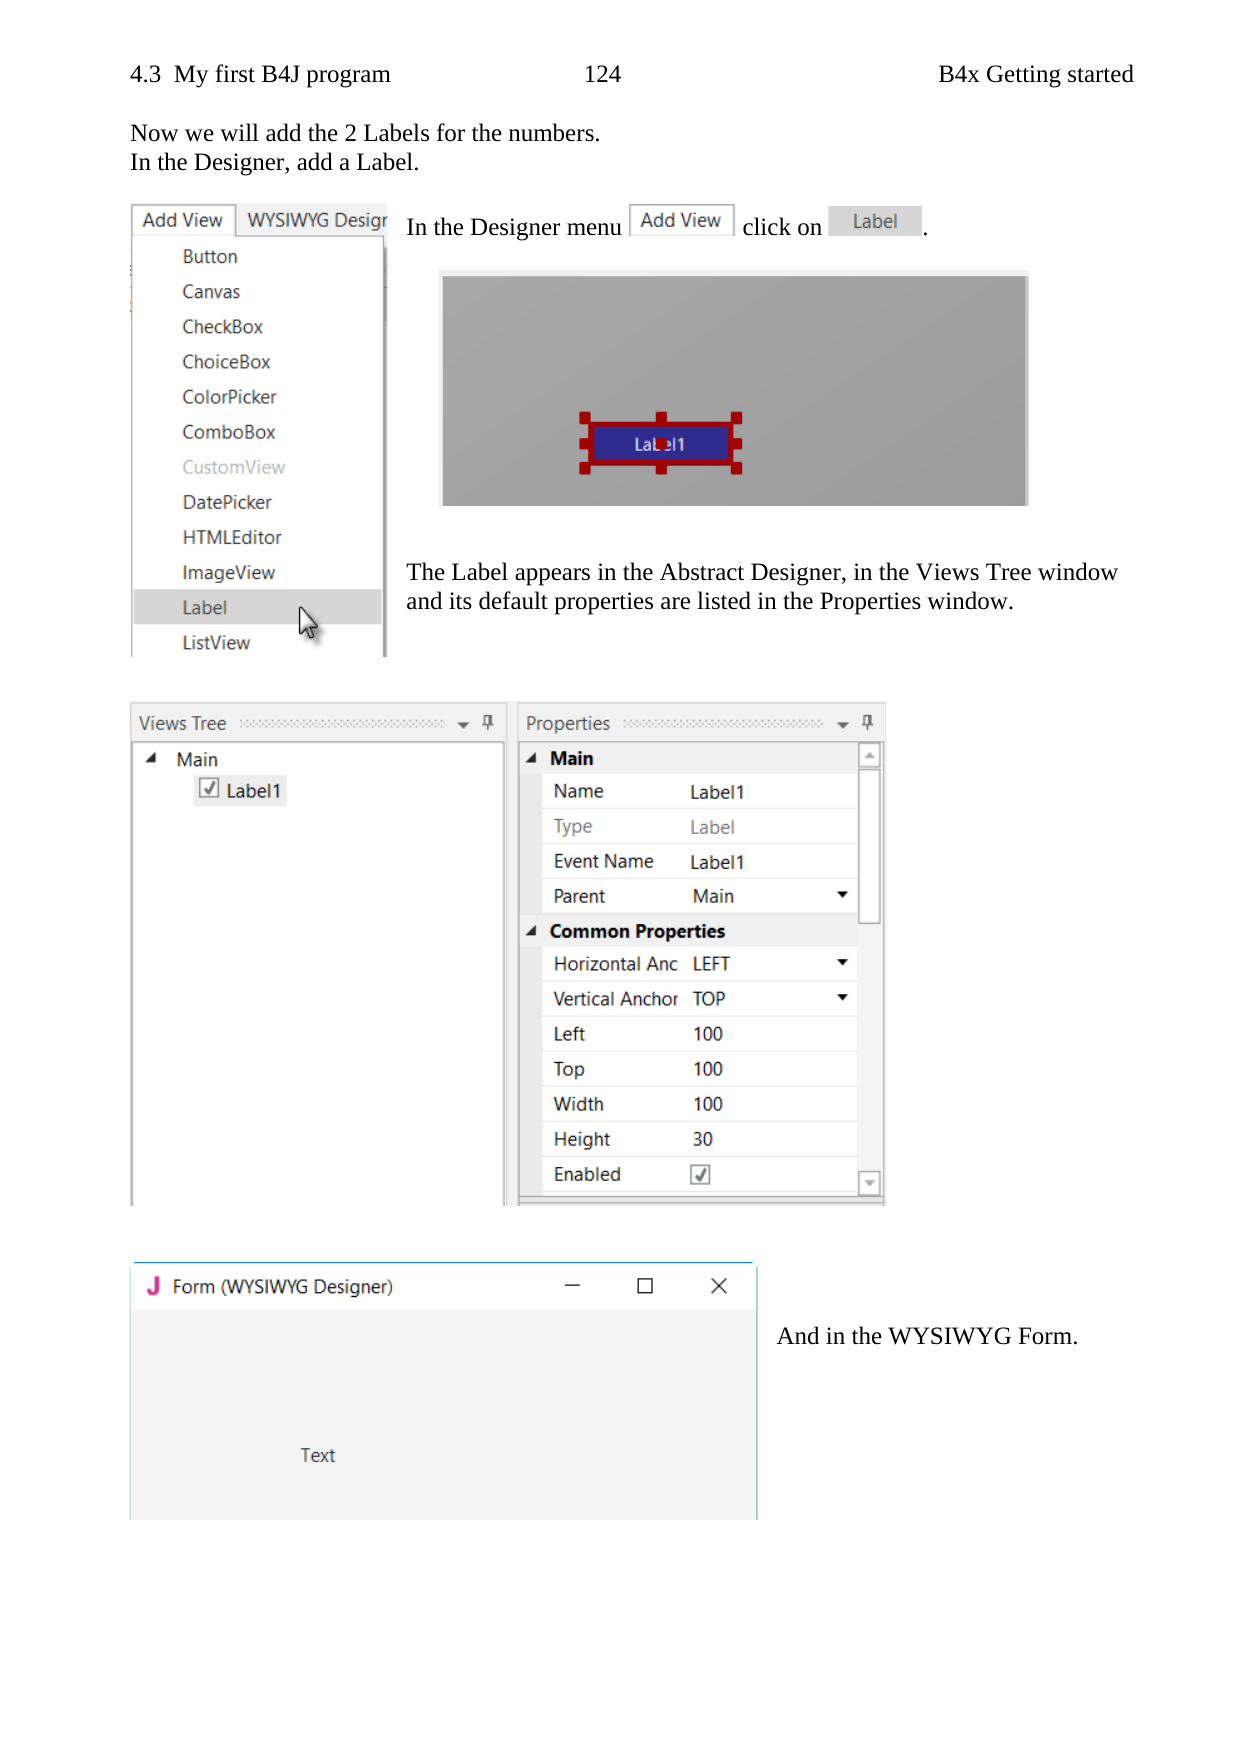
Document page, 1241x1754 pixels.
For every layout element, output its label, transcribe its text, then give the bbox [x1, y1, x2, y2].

picture [828, 206, 922, 236]
text In the Designer, add a Label. [130, 147, 1134, 176]
text In the Designer menu click on . [388, 204, 1134, 241]
text The Label appears in the Abstract Designer, in the Views Tree window and its default properties are listed in the Properties window. [388, 557, 1134, 615]
text Now we will add the 2 Labels for the numbers. [130, 118, 1134, 147]
picture [438, 270, 1029, 506]
picture [130, 203, 388, 657]
picture [129, 701, 887, 1206]
picture [628, 204, 736, 236]
picture [129, 1262, 758, 1520]
text And in the WYSIWYG Form. [758, 1321, 1134, 1350]
